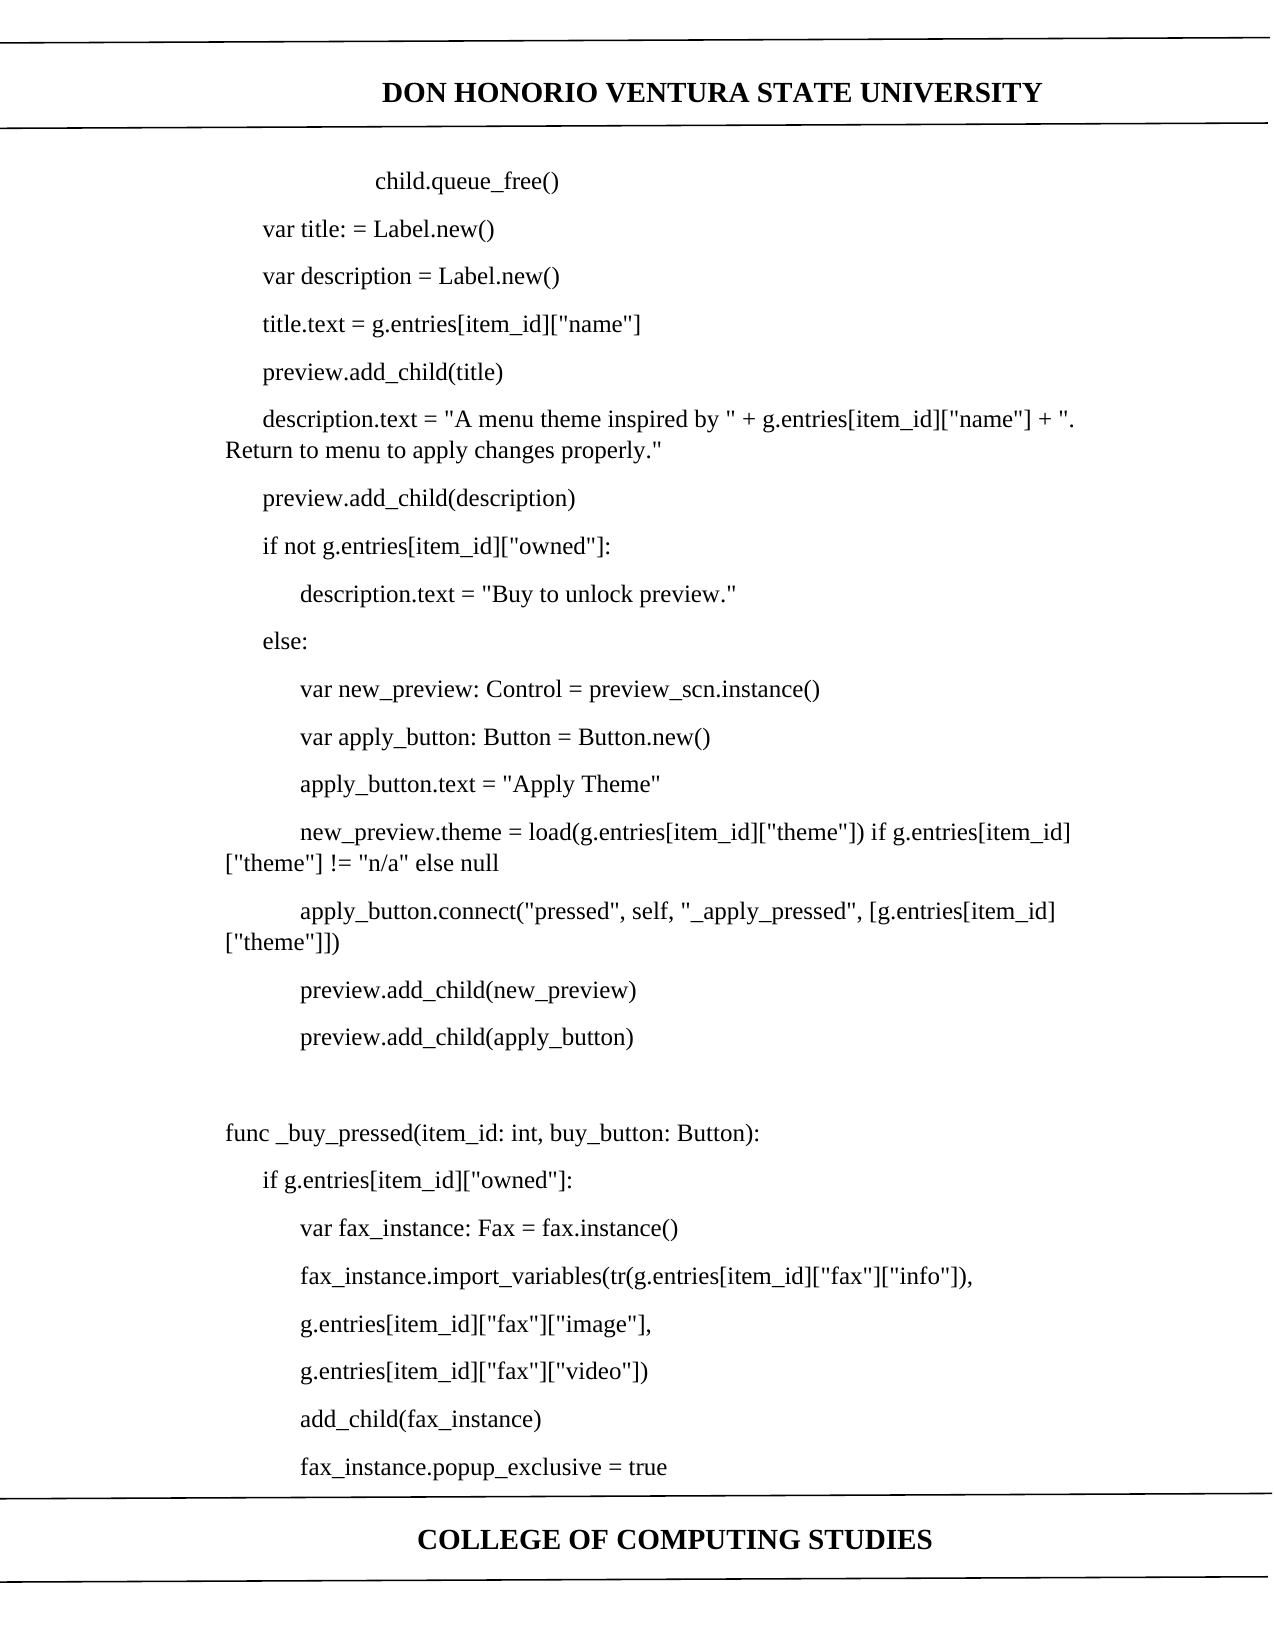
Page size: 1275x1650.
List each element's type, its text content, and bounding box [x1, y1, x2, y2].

text description.text = "Buy to unlock preview." [225, 579, 1125, 607]
text var description = Label.new() [225, 261, 1125, 290]
text child.queue_free() [225, 166, 1125, 195]
text preview.add_child(new_preview) [225, 975, 1125, 1003]
text else: [225, 626, 1125, 655]
text var fax_instance: Fax = fax.instance() [225, 1213, 1125, 1242]
text new_preview.theme = load(g.entries[item_id]["theme"]) if g.entries[item_id]["theme"] != "n/a" else null [225, 817, 1125, 877]
text fax_instance.import_variables(tr(g.entries[item_id]["fax"]["info"]), [225, 1261, 1125, 1290]
text if not g.entries[item_id]["owned"]: [225, 531, 1125, 560]
text title.text = g.entries[item_id]["name"] [225, 309, 1125, 338]
text description.text = "A menu theme inspired by " + g.entries[item_id]["name"] + ". Return to menu to apply changes properly." [225, 404, 1125, 464]
text add_child(fax_instance) [225, 1404, 1125, 1433]
text apply_button.connect("pressed", self, "_apply_pressed", [g.entries[item_id]["theme"]]) [225, 896, 1125, 956]
text fax_instance.popup_exclusive = true [225, 1452, 1125, 1481]
text apply_button.text = "Apply Theme" [225, 769, 1125, 798]
text preview.add_child(description) [225, 483, 1125, 512]
text preview.add_child(apply_button) [225, 1022, 1125, 1051]
text var new_preview: Control = preview_scn.instance() [225, 674, 1125, 703]
text g.entries[item_id]["fax"]["video"]) [225, 1356, 1125, 1385]
text var title: = Label.new() [225, 214, 1125, 242]
text g.entries[item_id]["fax"]["image"], [225, 1309, 1125, 1337]
text var apply_button: Button = Button.new() [225, 722, 1125, 751]
text if g.entries[item_id]["owned"]: [225, 1166, 1125, 1194]
text func _buy_pressed(item_id: int, buy_button: Button): [225, 1118, 1125, 1147]
text preview.add_child(title) [225, 357, 1125, 386]
